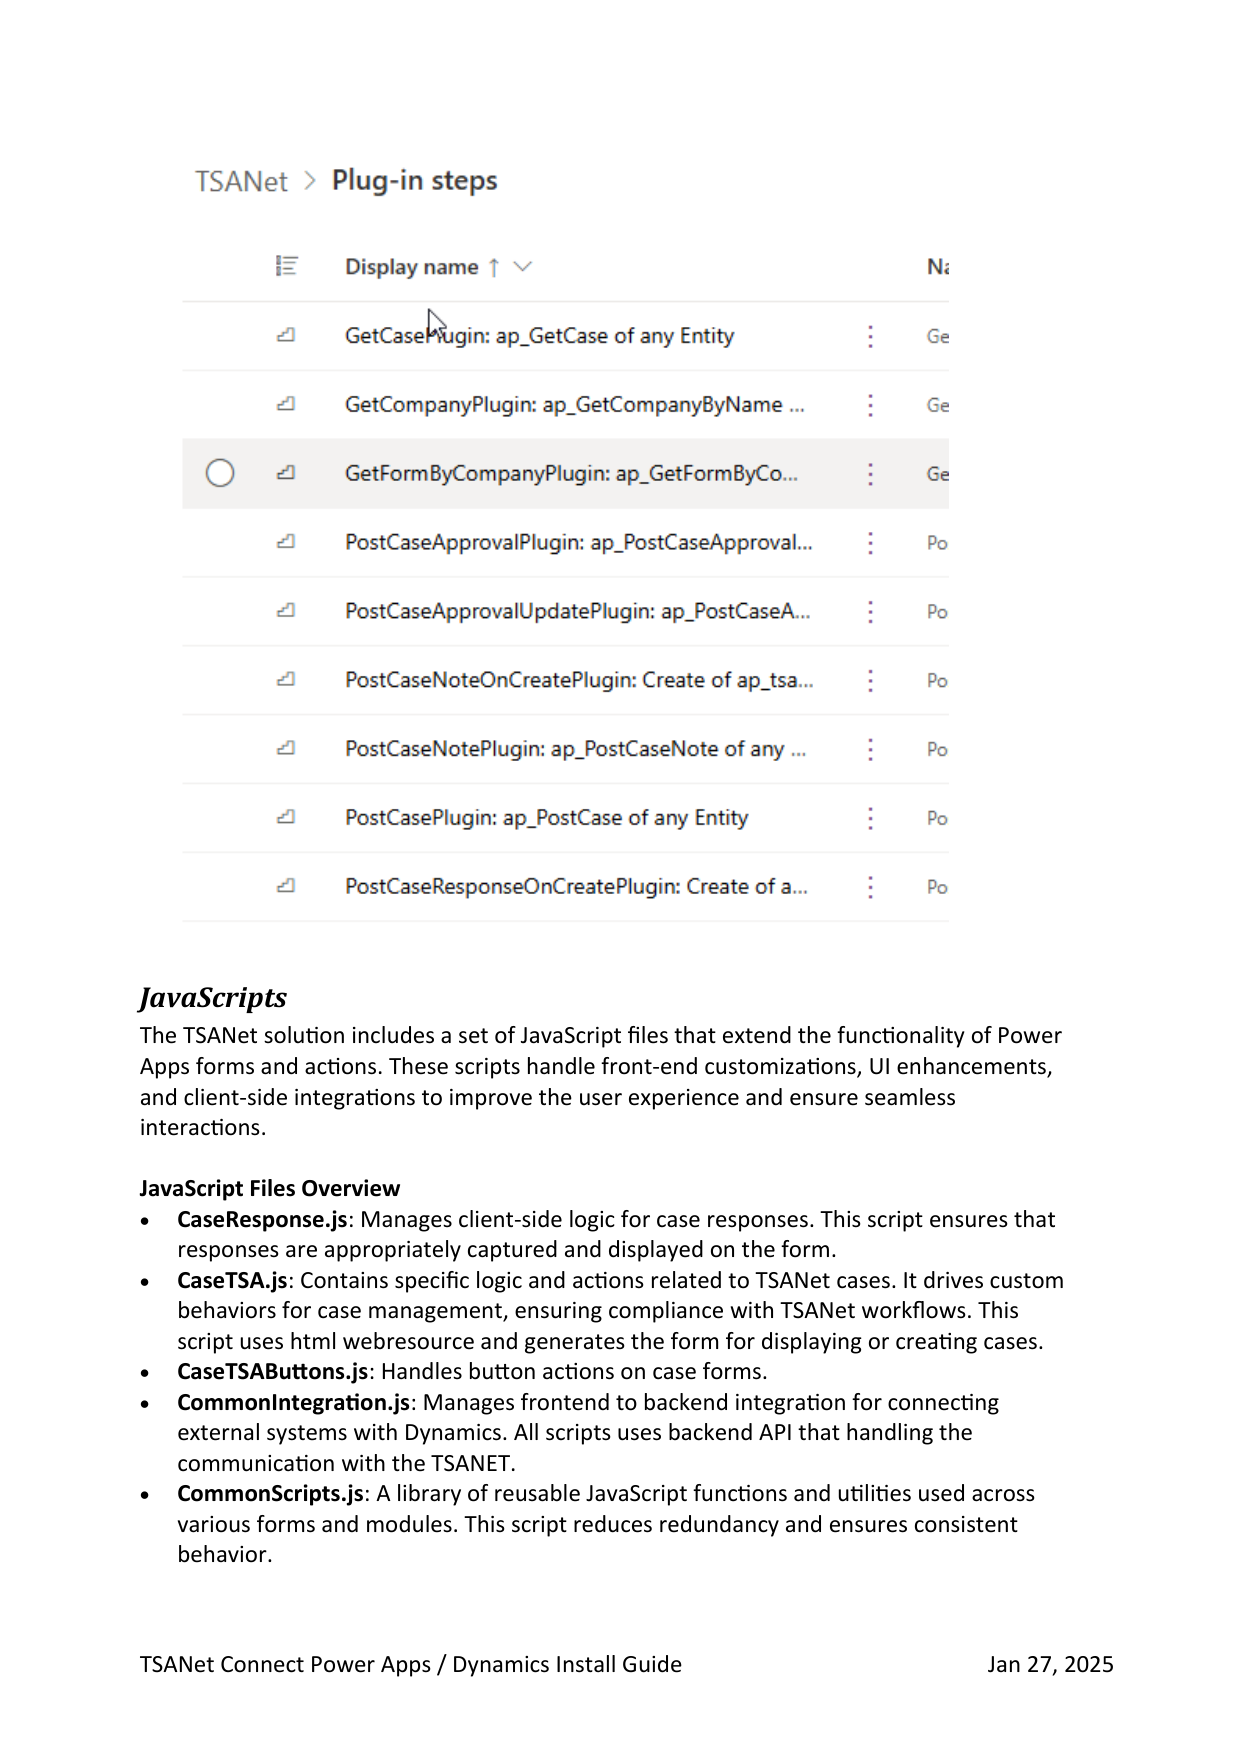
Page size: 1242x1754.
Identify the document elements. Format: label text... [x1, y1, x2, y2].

list CaseResponse.js: Manages client-side logic for case responses. This script ensures that responses are appropriately captured and displayed on the form. [139, 1203, 1067, 1264]
list CommonScripts.js: A library of reusable JavaScript functions and utilities used across various forms and modules. This script reduces redundancy and ensures consistent behavior. [139, 1478, 1067, 1569]
list CaseTSAButtons.js: Handles button actions on case forms. [139, 1356, 1067, 1386]
text The TSANet solution includes a set of JavaScript files that extend the functionality of Power Apps forms and actions. These scripts handle front-end customizations, UI enhancements, and client-side integrations to improve the user experience and ensure seamless interactions. [139, 1020, 1067, 1142]
list CaseTSA.js: Contains specific logic and actions related to TSANet cases. It drives custom behaviors for case management, ensuring compliance with TSANet workflows. This script uses html webresource and generates the form for displaying or creating cases. [139, 1264, 1067, 1356]
list CommonIntegration.js: Manages frontend to backend integration for connecting external systems with Dynamics. All scripts uses backend API that handling the communication with the TSANET. [139, 1386, 1067, 1478]
text JavaScript Files Overview [139, 1173, 1067, 1203]
picture [139, 143, 949, 955]
subtitle JavaScripts [139, 979, 1067, 1014]
